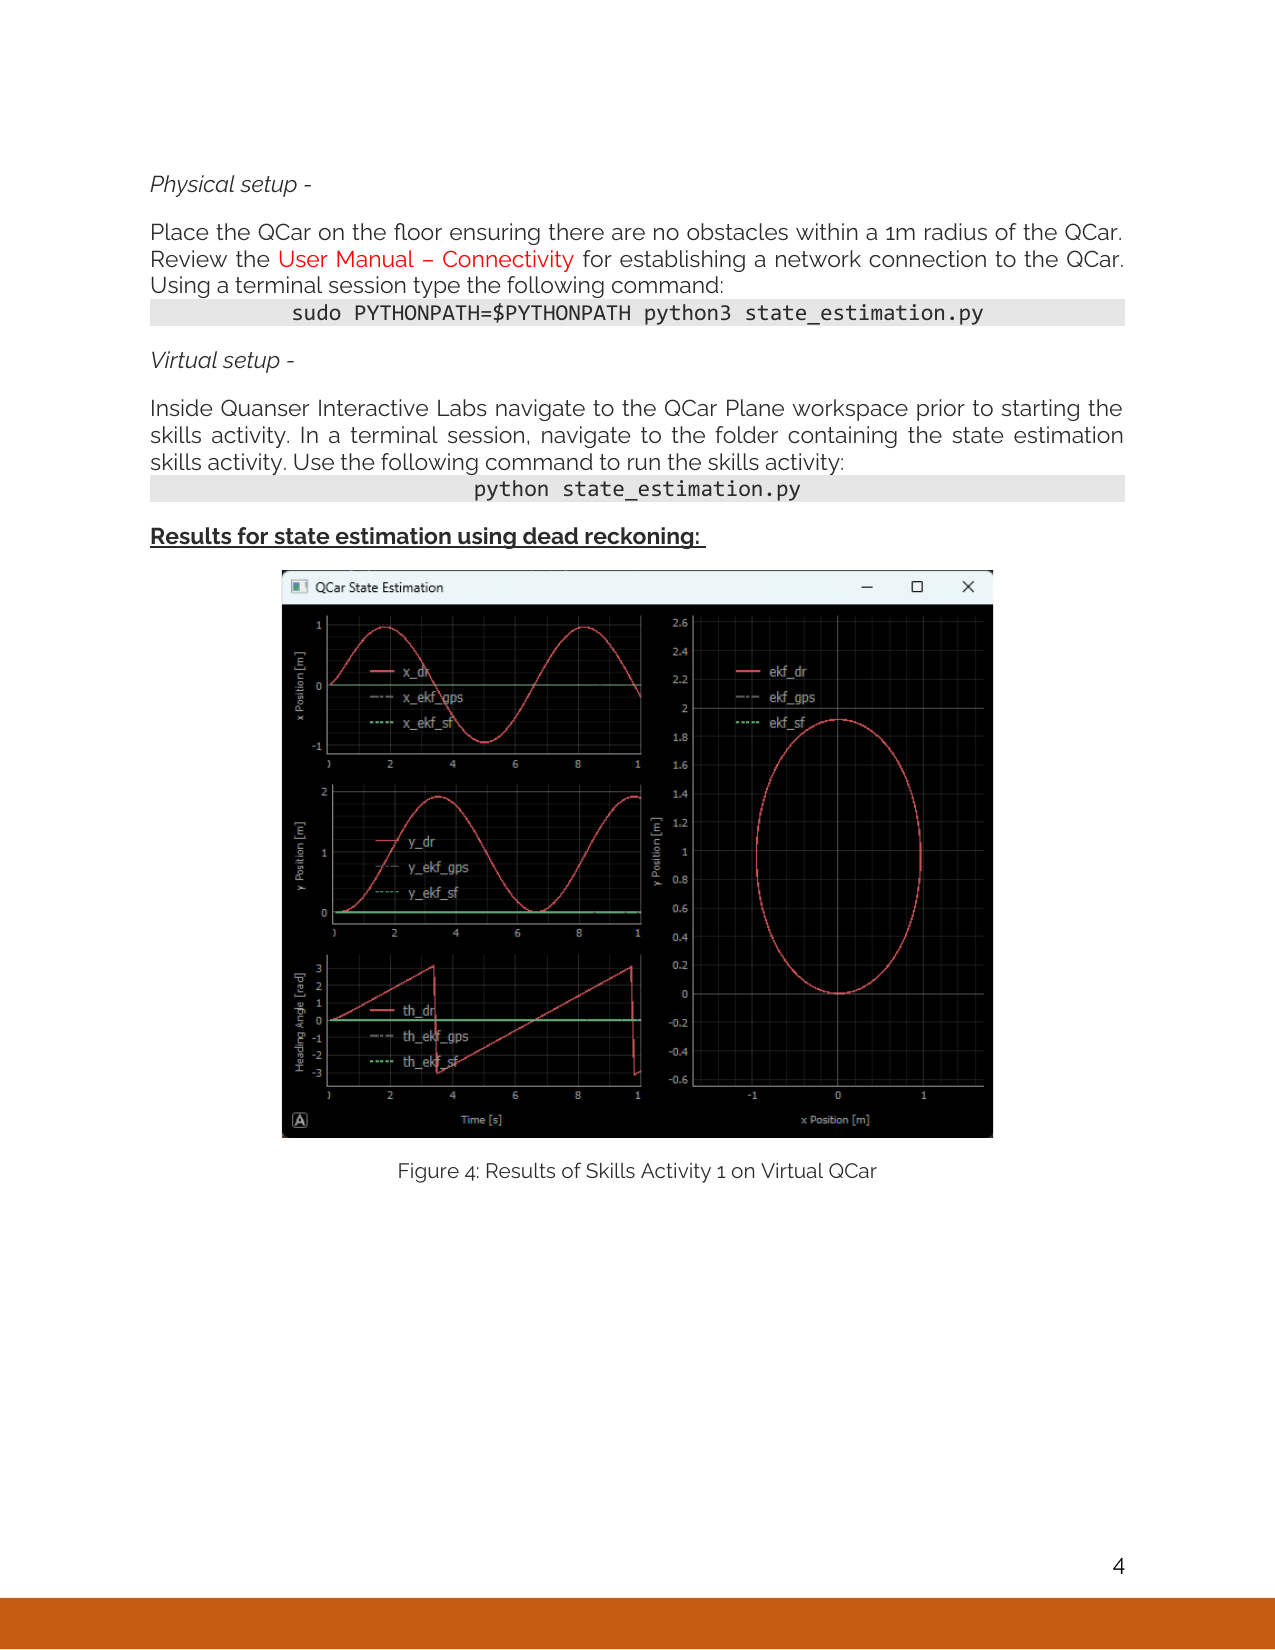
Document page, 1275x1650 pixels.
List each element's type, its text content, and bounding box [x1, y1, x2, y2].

picture [281, 570, 994, 1138]
table_header sudo PYTHONPATH=$PYTHONPATH python3 state_estimation.py [150, 299, 1125, 326]
text Figure 4: Results of Skills Activity 1 on Virtual QCar [150, 1158, 1125, 1183]
text Physical setup - [150, 171, 1125, 198]
text Place the QCar on the floor ensuring there are no obstacles within a 1m radius of the QCar. Review the User Manual – Connectivity for establishing a network connection to the QCar. Using a terminal session type the following command: [150, 218, 1125, 299]
text Virtual setup - [150, 347, 1125, 374]
text Results for state estimation using dead reckoning: [150, 523, 1125, 550]
table_header python state_estimation.py [150, 475, 1125, 502]
text Inside Quanser Interactive Labs navigate to the QCar Plane workspace prior to starting the skills activity. In a terminal session, navigate to the folder containing the state estimation skills activity. Use the following command to run the skills activity: [150, 394, 1125, 475]
